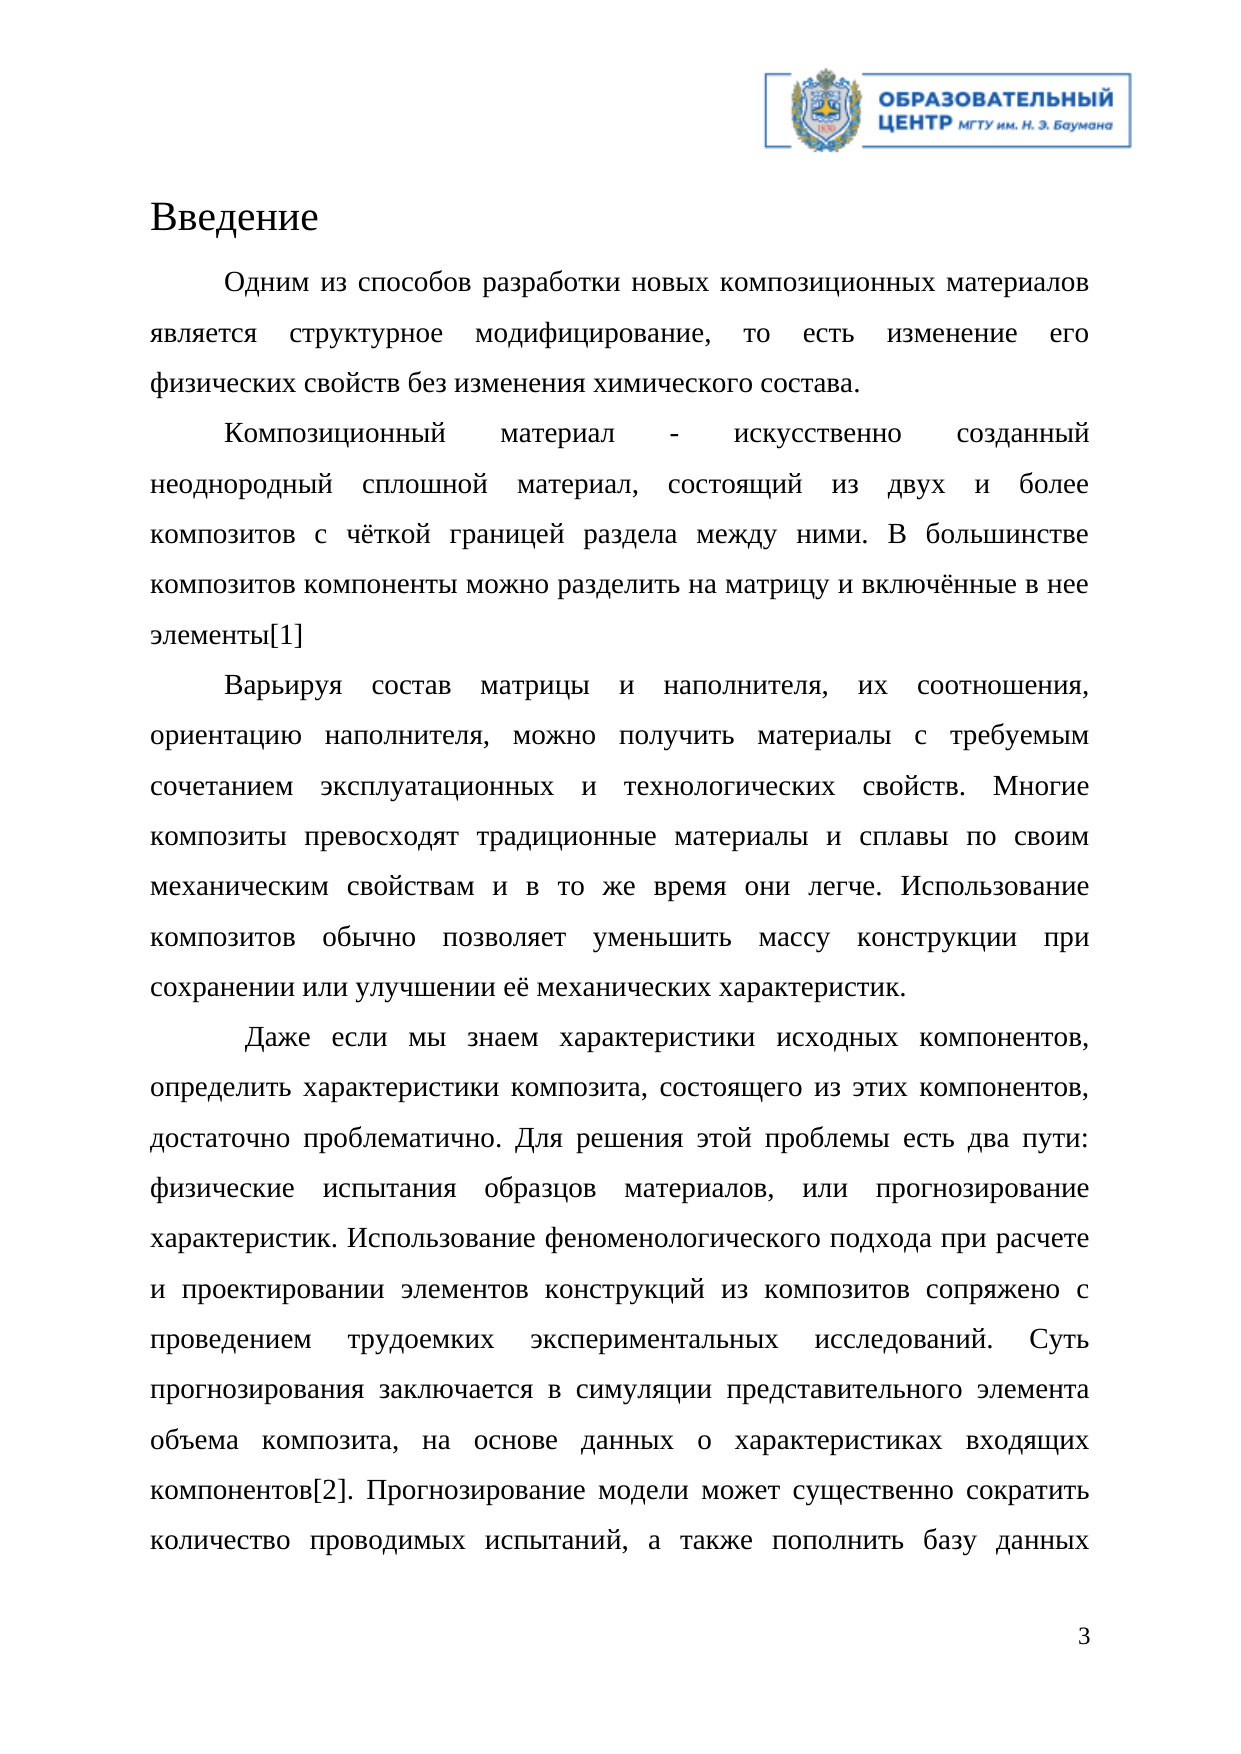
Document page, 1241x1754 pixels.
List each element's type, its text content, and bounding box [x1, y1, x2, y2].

text Варьируя состав матрицы и наполнителя, их соотношения, ориентацию наполнителя, можно получить материалы с требуемым сочетанием эксплуатационных и технологических свойств. Многие композиты превосходят традиционные материалы и сплавы по своим механическим свойствам и в то же время они легче. Использование композитов обычно позволяет уменьшить массу конструкции при сохранении или улучшении её механических характеристик. [150, 667, 1090, 1002]
text Одним из способов разработки новых композиционных материалов является структурное модифицирование, то есть изменение его физических свойств без изменения химического состава. [150, 264, 1090, 399]
text Композиционный материал - искусственно созданный неоднородный сплошной материал, состоящий из двух и более композитов с чёткой границей раздела между ними. В большинстве композитов компоненты можно разделить на матрицу и включённые в нее элементы[1] [150, 416, 1090, 650]
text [150, 1019, 1090, 1556]
picture [734, 45, 1182, 168]
subtitle Введение [150, 192, 1090, 239]
